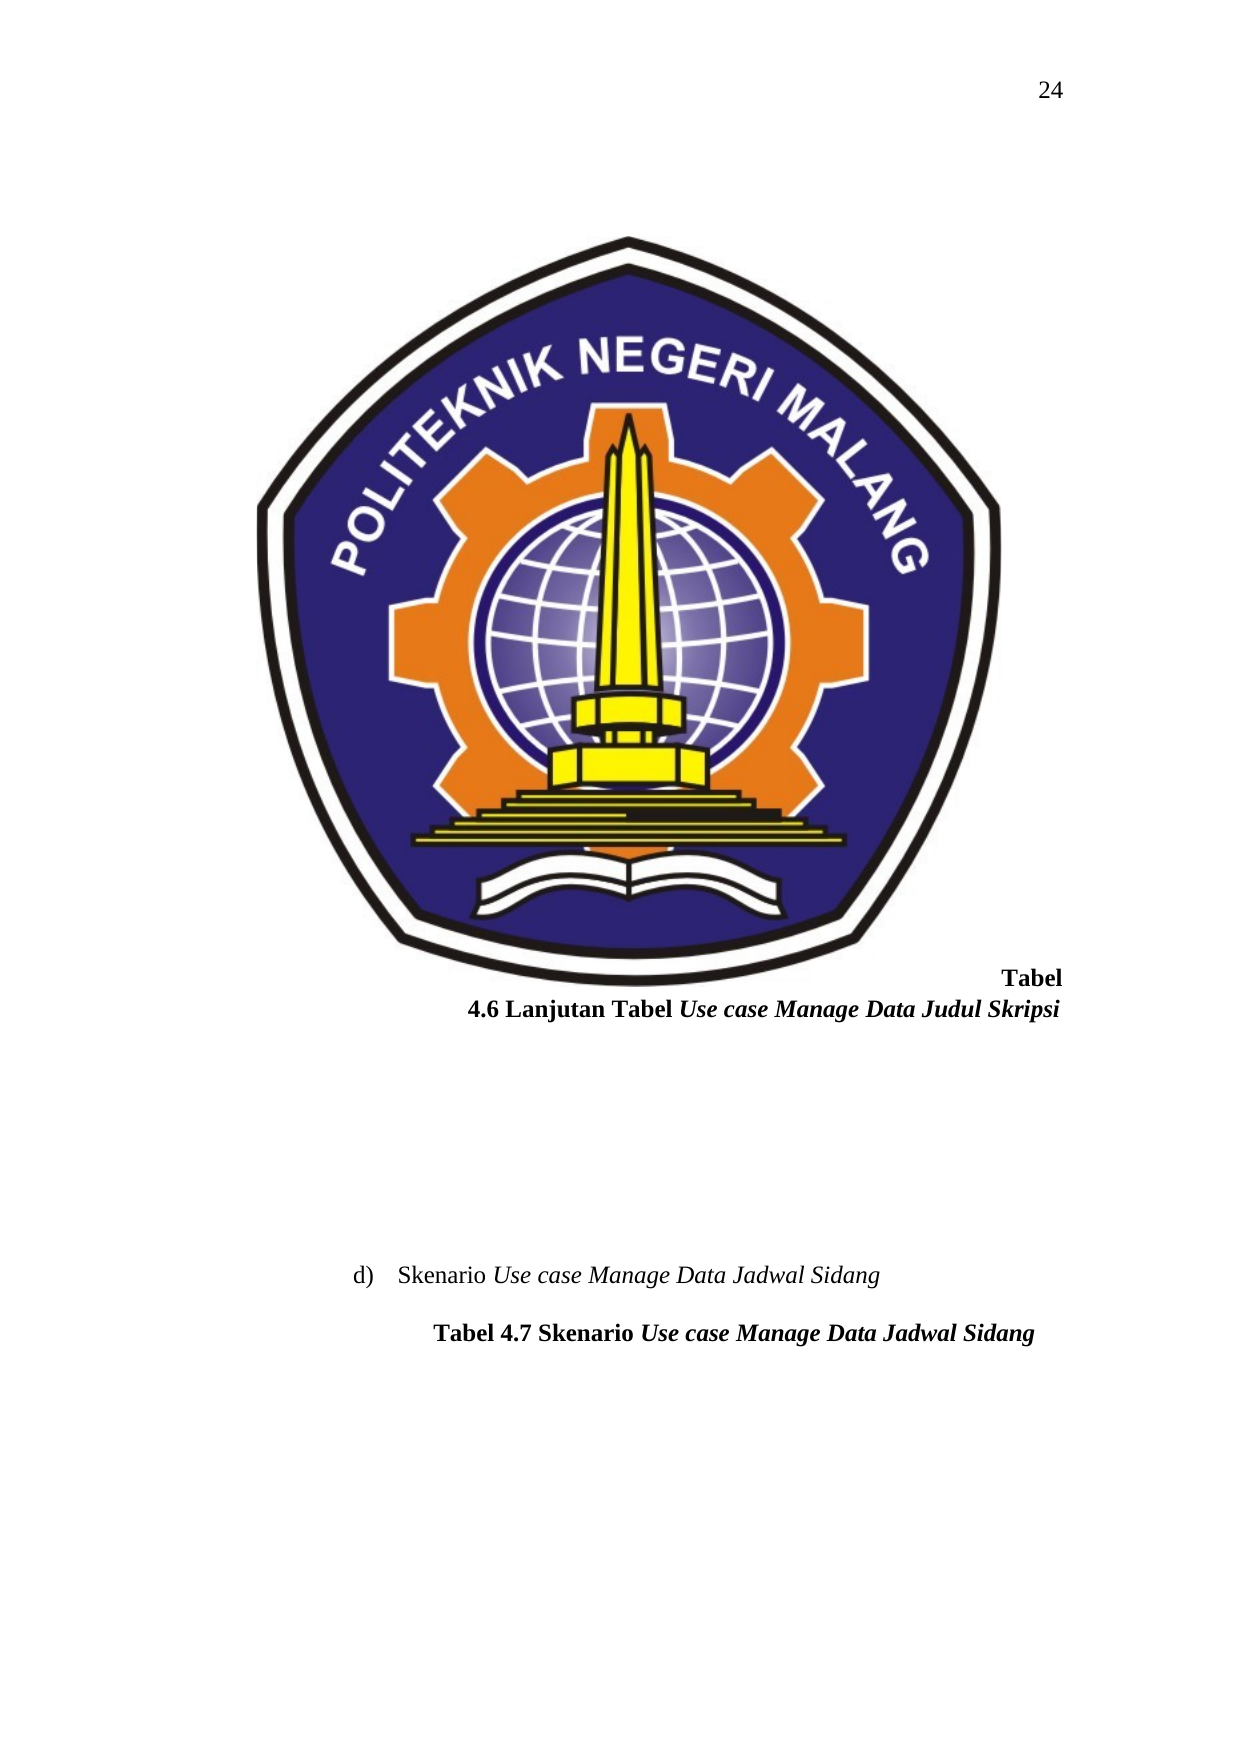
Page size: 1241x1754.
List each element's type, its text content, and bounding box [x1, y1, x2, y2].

text Tabel 4.7 Skenario Use case Manage Data Jadwal Sidang [433, 1318, 1063, 1347]
picture [256, 236, 1002, 987]
list Skenario Use case Manage Data Jadwal Sidang [353, 1260, 1063, 1289]
